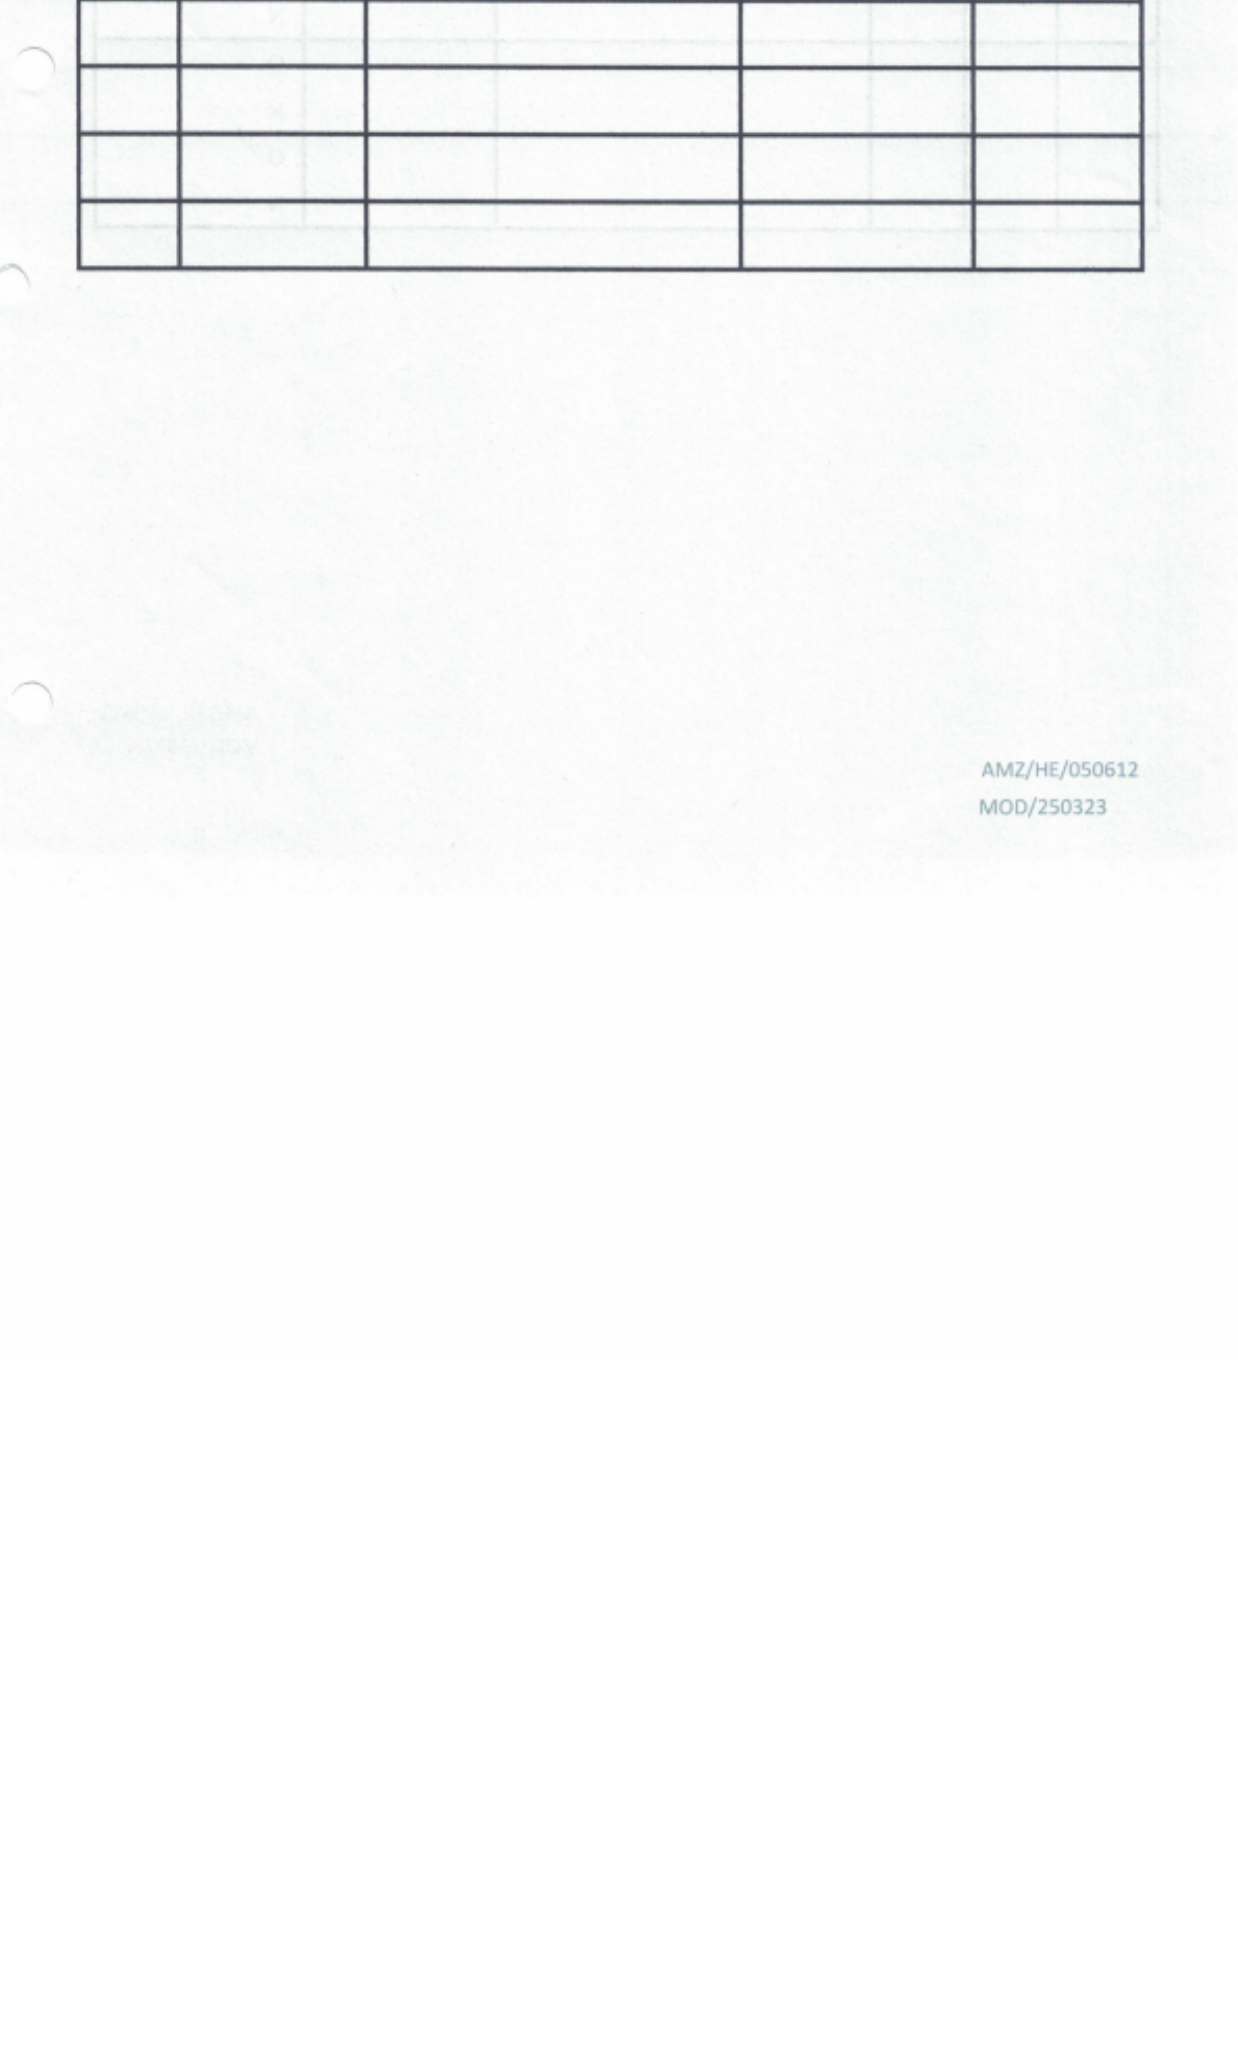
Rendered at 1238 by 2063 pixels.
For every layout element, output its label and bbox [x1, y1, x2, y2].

picture [0, 0, 1238, 1354]
